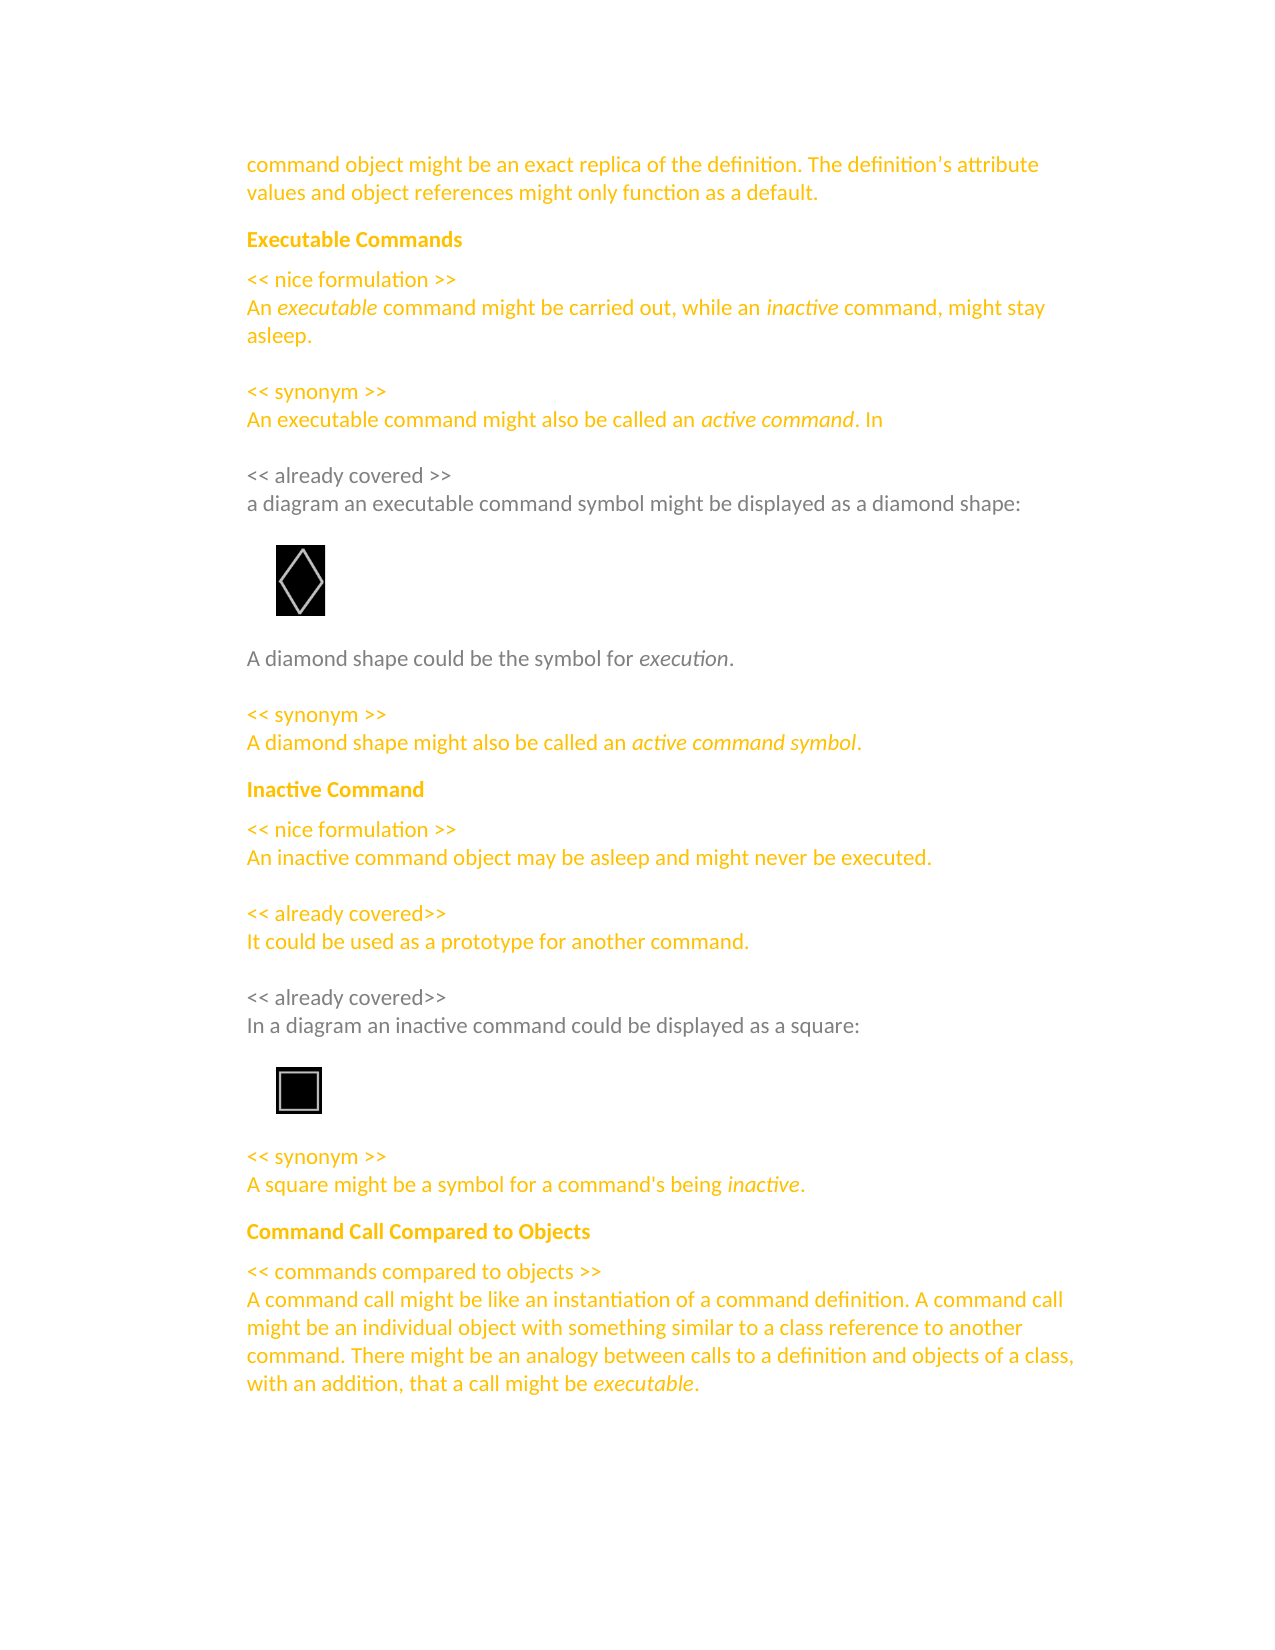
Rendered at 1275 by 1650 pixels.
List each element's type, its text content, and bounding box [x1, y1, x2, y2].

text << synonym >> [247, 1142, 1087, 1170]
text << nice formulation >> [247, 815, 1087, 843]
text << synonym >> [247, 377, 1087, 405]
text In a diagram an inactive command could be displayed as a square: [247, 1011, 1087, 1039]
text << commands compared to objects >> [247, 1257, 1087, 1285]
text An executable command might also be called an active command. In [247, 405, 1087, 433]
subtitle Executable Commands [247, 225, 1087, 253]
text An inactive command object may be asleep and might never be executed. [247, 843, 1087, 871]
text << nice formulation >> [247, 265, 1087, 293]
text a diagram an executable command symbol might be displayed as a diamond shape: [247, 489, 1087, 517]
text An executable command might be carried out, while an inactive command, might stay asleep. [247, 293, 1087, 349]
text << already covered>> [247, 899, 1087, 927]
text << synonym >> [247, 700, 1087, 728]
text << already covered >> [247, 461, 1087, 489]
text << already covered>> [247, 983, 1087, 1011]
text A diamond shape could be the symbol for execution. [247, 644, 1087, 672]
subtitle Command Call Compared to Objects [247, 1217, 1087, 1245]
text A square might be a symbol for a command's being inactive. [247, 1170, 1087, 1198]
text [247, 150, 1087, 206]
text A diamond shape might also be called an active command symbol. [247, 728, 1087, 756]
subtitle Inactive Command [247, 775, 1087, 803]
text A command call might be like an instantiation of a command definition. A command call might be an individual object with something similar to a class reference to another command. There might be an analogy between calls to a definition and objects of a class, with an addition, that a call might be executable. [247, 1285, 1087, 1397]
text It could be used as a prototype for another command. [247, 927, 1087, 955]
